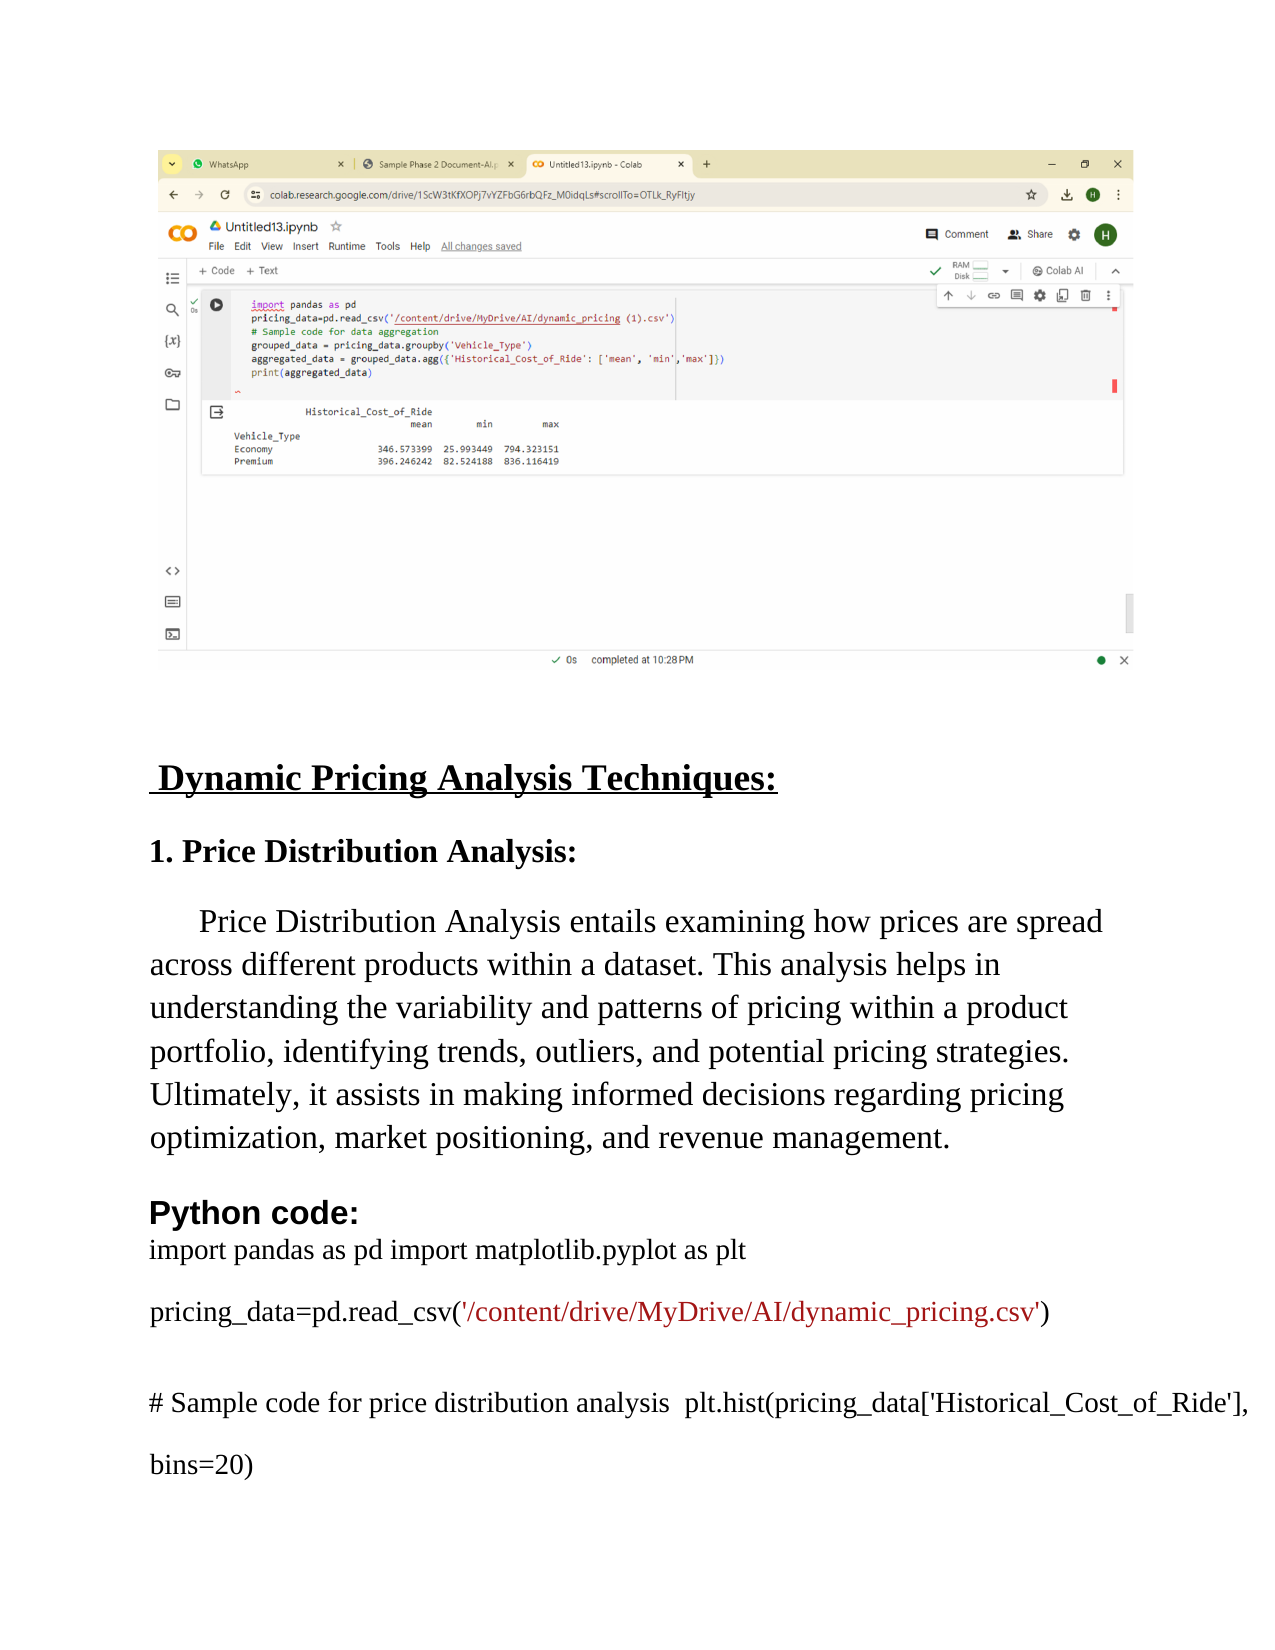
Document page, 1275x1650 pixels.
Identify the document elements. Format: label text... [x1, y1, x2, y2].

text # Sample code for price distribution analysis plt.hist(pricing_data['Historical_Cost_of_Ride'], bins=20) [148, 1385, 1251, 1480]
subtitle Python code: [148, 1193, 1275, 1231]
picture [157, 150, 1134, 670]
subtitle Dynamic Pricing Analysis Techniques: [148, 755, 1275, 798]
text import pandas as pd import matplotlib.pyplot as plt pricing_data=pd.read_csv('/content/drive/MyDrive/AI/dynamic_pricing.csv') [148, 1232, 1058, 1327]
text 1. Price Distribution Analysis: [148, 831, 1275, 870]
text Price Distribution Analysis entails examining how prices are spread across different products within a dataset. This analysis helps in understanding the variability and patterns of pricing within a product portfolio, identifying trends, outliers, and potential pricing strategies. Ultimately, it assists in making informed decisions regarding pricing optimization, market positioning, and revenue management. [148, 901, 1195, 1156]
